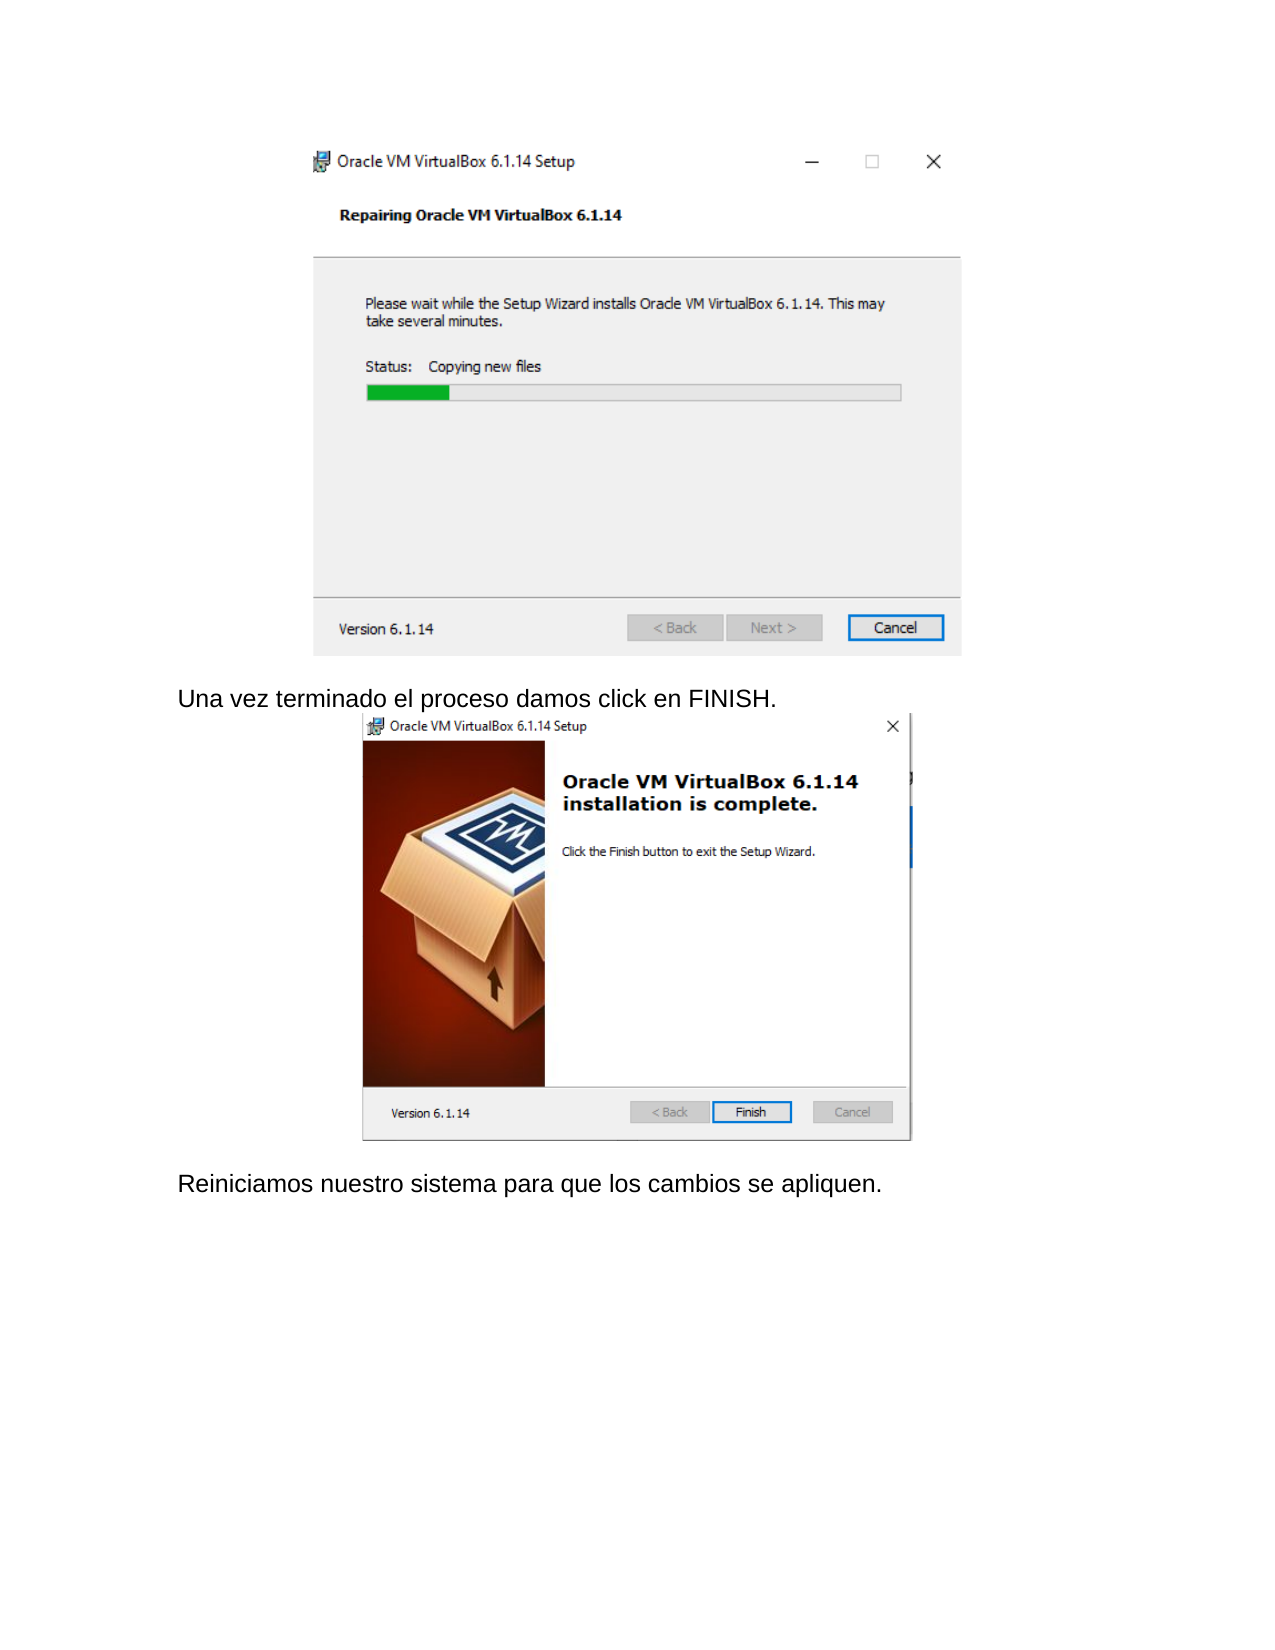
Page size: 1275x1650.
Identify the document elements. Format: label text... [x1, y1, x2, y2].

text Reiniciamos nuestro sistema para que los cambios se apliquen. [177, 1169, 1098, 1198]
picture [362, 713, 913, 1141]
text Una vez terminado el proceso damos click en FINISH. [177, 684, 1098, 713]
picture [313, 147, 962, 656]
